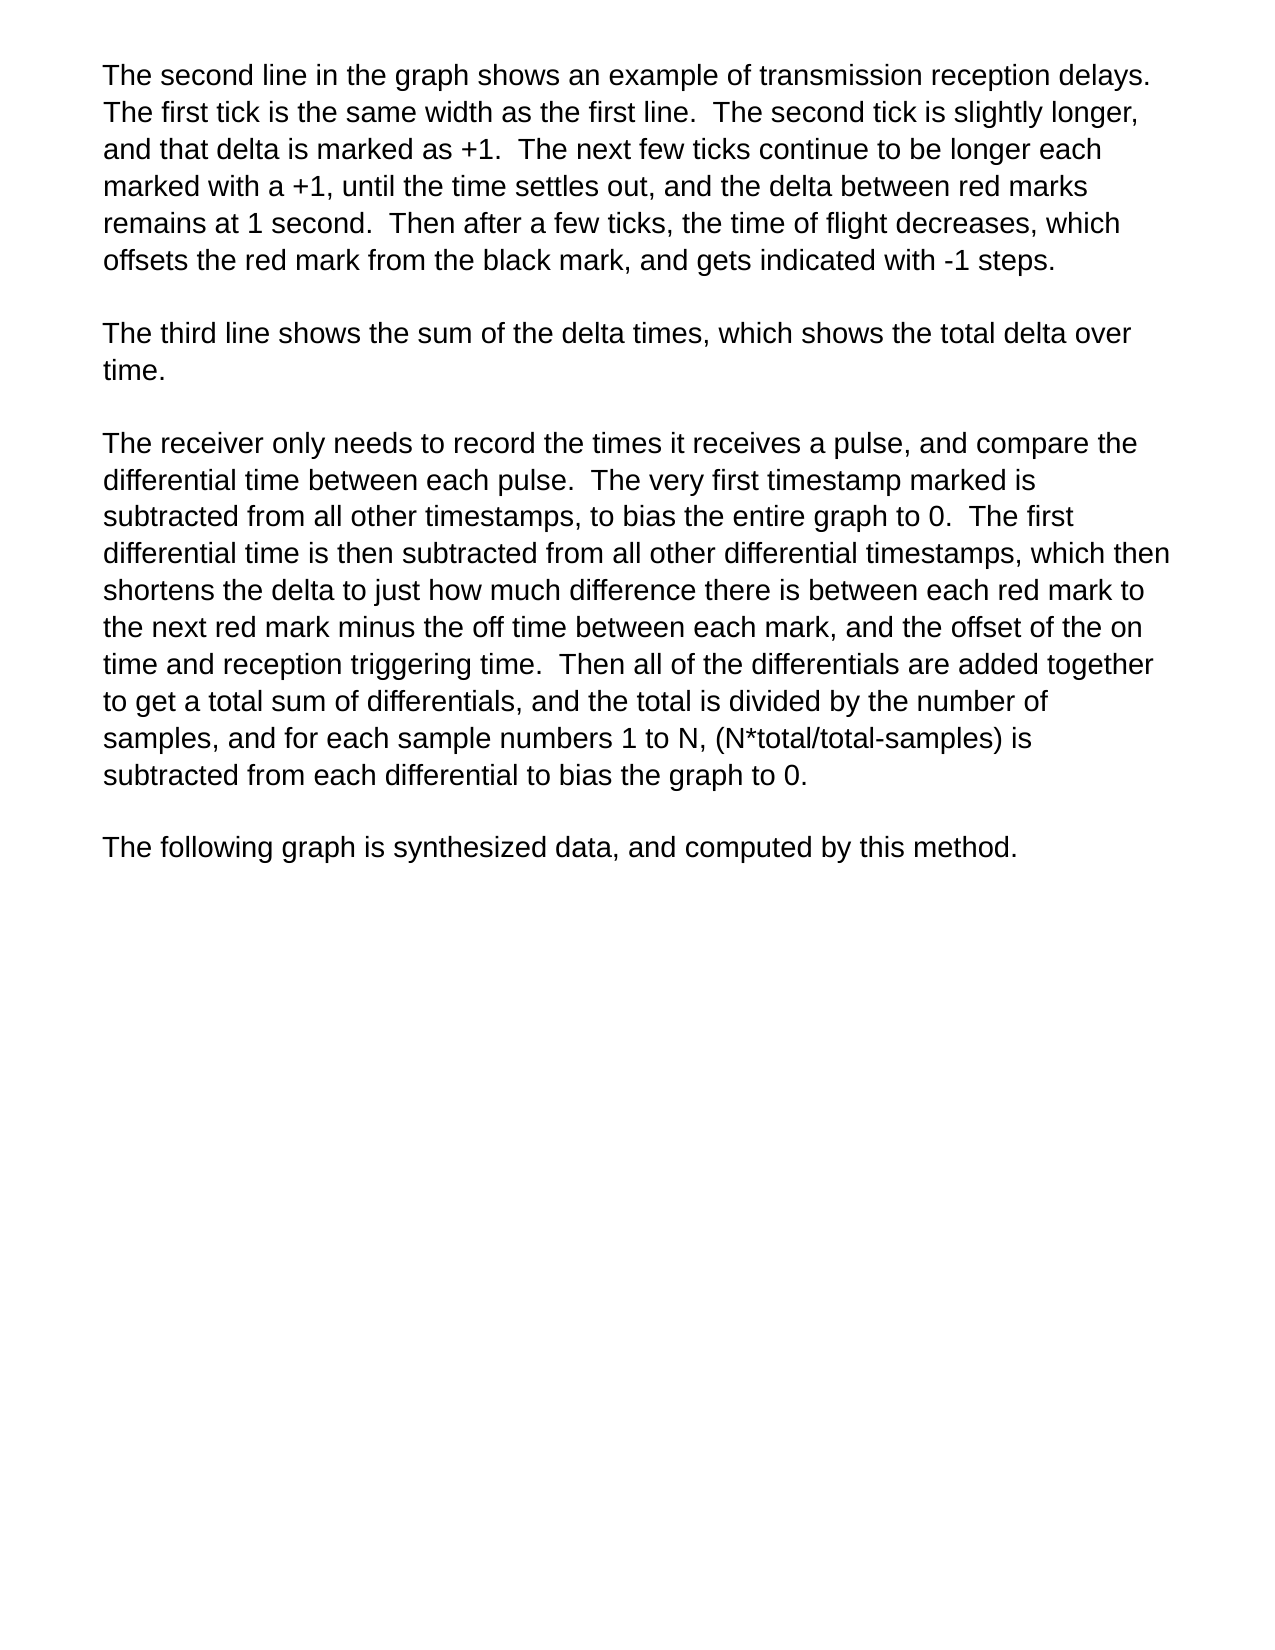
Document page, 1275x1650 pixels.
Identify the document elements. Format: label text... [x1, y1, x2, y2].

text The following graph is synthesized data, and computed by this method. [102, 831, 1172, 864]
text The receiver only needs to record the times it receives a pulse, and compare the differential time between each pulse. The very first timestamp marked is subtracted from all other timestamps, to bias the entire graph to 0. The first differential time is then subtracted from all other differential timestamps, which then shortens the delta to just how much difference there is between each red mark to the next red mark minus the off time between each mark, and the offset of the on time and reception triggering time. Then all of the differentials are added together to get a total sum of differentials, and the total is divided by the number of samples, and for each sample numbers 1 to N, (N*total/total-samples) is subtracted from each differential to bias the graph to 0. [102, 426, 1172, 791]
text The second line in the graph shows an example of transmission reception delays. The first tick is the same width as the first line. The second tick is slightly longer, and that delta is marked as +1. The next few ticks continue to be longer each marked with a +1, until the time settles out, and the delta between red marks remains at 1 second. Then after a few ticks, the time of flight decreases, which offsets the red mark from the black mark, and gets indicated with -1 steps. [102, 58, 1172, 276]
text The third line shows the sum of the delta times, which shows the total delta over time. [102, 316, 1172, 386]
